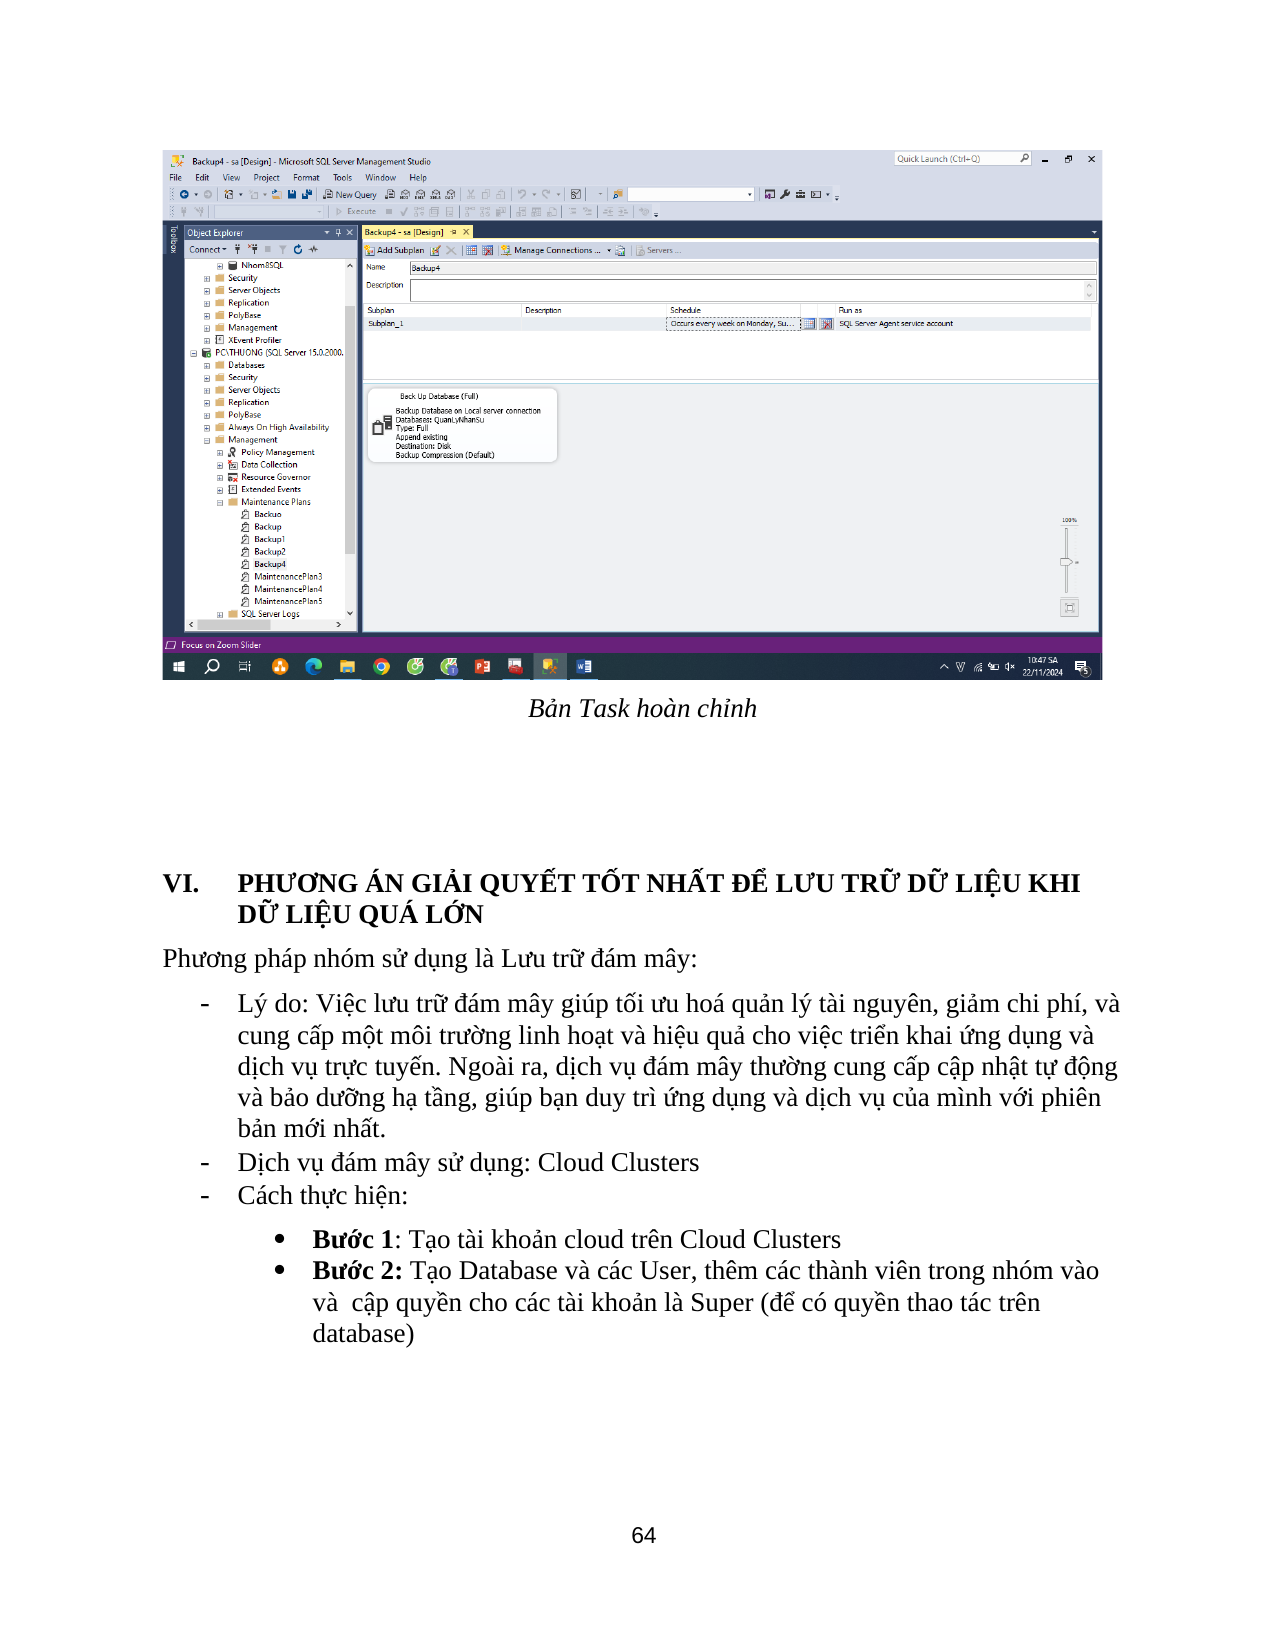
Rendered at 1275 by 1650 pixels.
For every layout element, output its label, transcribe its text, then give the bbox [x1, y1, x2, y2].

list Dịch vụ đám mây sử dụng: Cloud Clusters [200, 1144, 1125, 1177]
text Bản Task hoàn chỉnh [162, 692, 1125, 724]
list Bước 2: Tạo Database và các User, thêm các thành viên trong nhóm vào và cập quyền cho các tài khoản là Super (để có quyền thao tác trên database) [275, 1254, 1125, 1348]
picture [162, 150, 1103, 680]
list PHƯƠNG ÁN GIẢI QUYẾT TỐT NHẤT ĐỂ LƯU TRỮ DỮ LIỆU KHI DỮ LIỆU QUÁ LỚN [162, 867, 1125, 929]
list Lý do: Việc lưu trữ đám mây giúp tối ưu hoá quản lý tài nguyên, giảm chi phí, và cung cấp một môi trường linh hoạt và hiệu quả cho việc triển khai ứng dụng và dịch vụ trực tuyến. Ngoài ra, dịch vụ đám mây thường cung cấp cập nhật tự động và bảo dưỡng hạ tầng, giúp bạn duy trì ứng dụng và dịch vụ của mình với phiên bản mới nhất. [200, 986, 1125, 1144]
list Cách thực hiện: [200, 1177, 1125, 1211]
text Phương pháp nhóm sử dụng là Lưu trữ đám mây: [162, 942, 1125, 973]
list Bước 1: Tạo tài khoản cloud trên Cloud Clusters [275, 1223, 1125, 1254]
